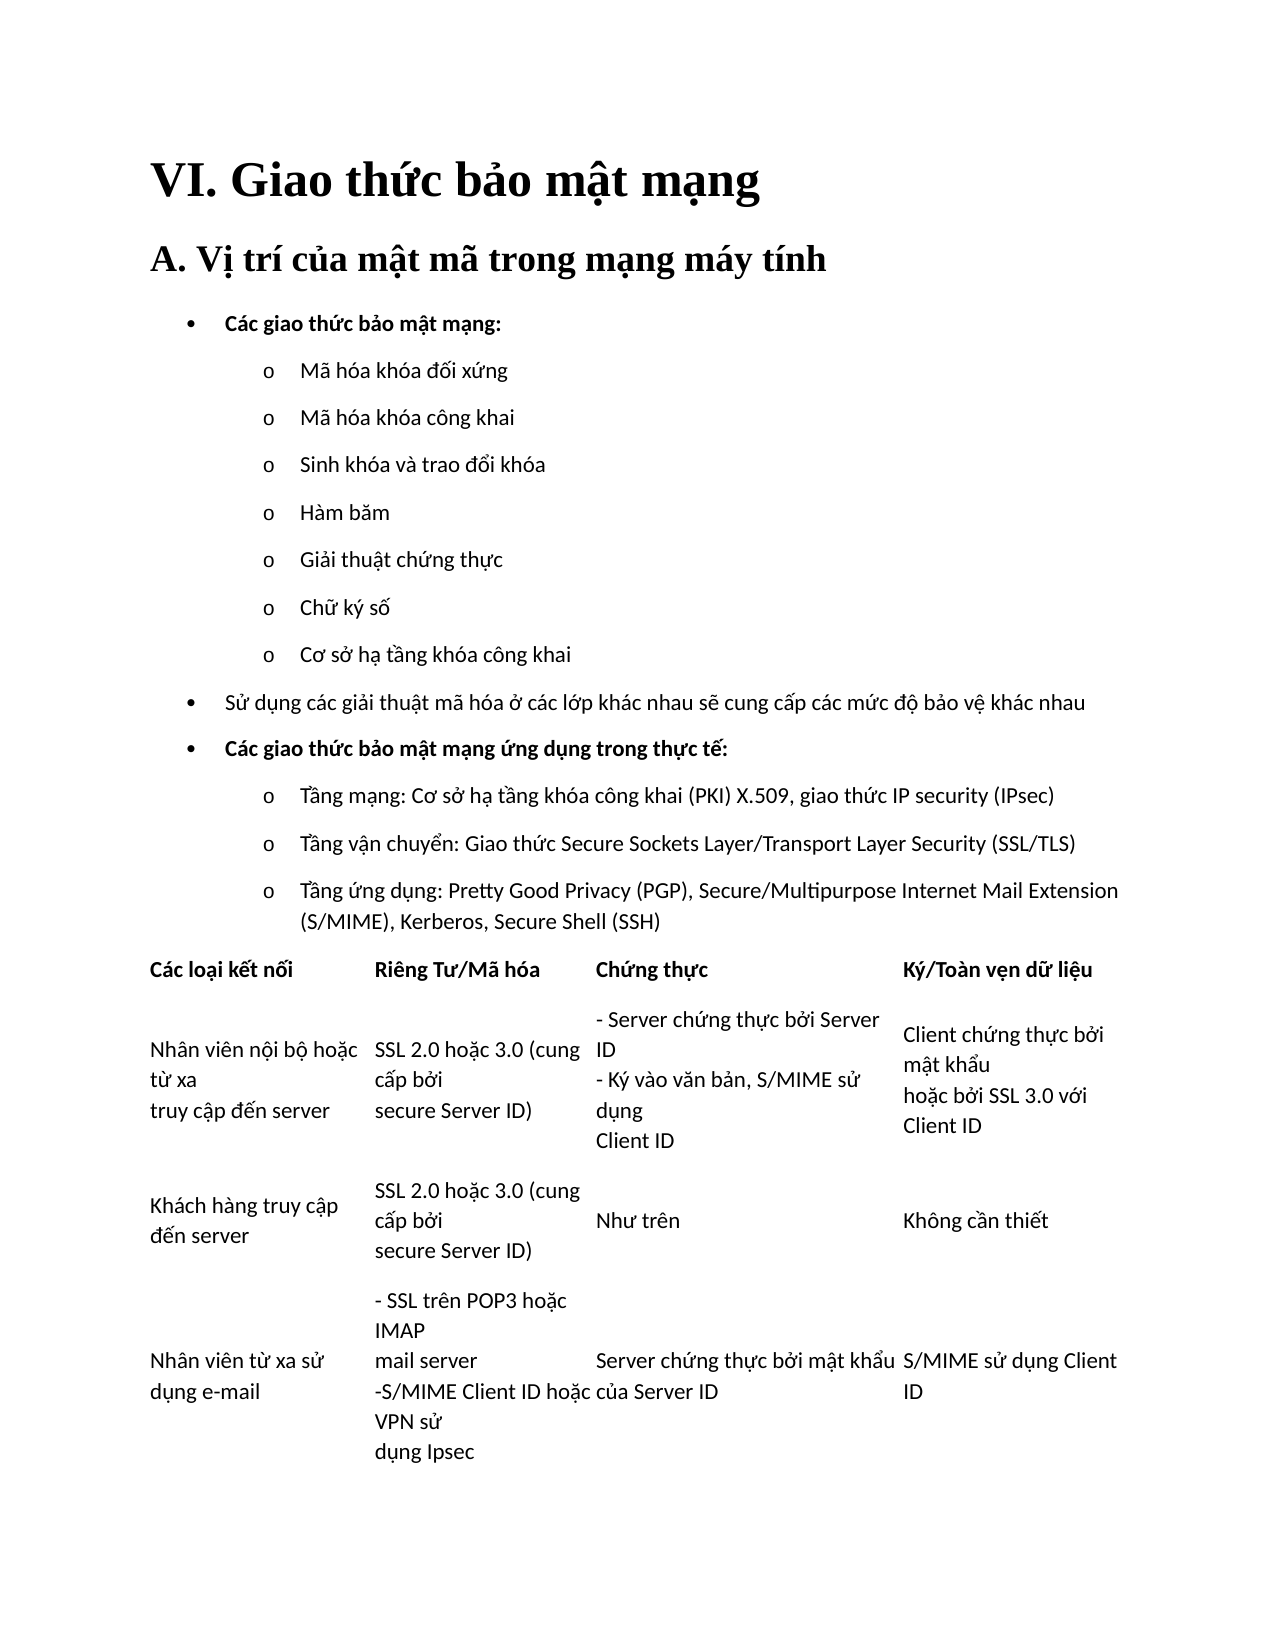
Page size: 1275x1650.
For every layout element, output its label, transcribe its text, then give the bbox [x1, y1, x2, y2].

table_cell Như trên [594, 1174, 901, 1285]
table_header Ký/Toàn vẹn dữ liệu [901, 954, 1127, 1004]
list Sinh khóa và trao đổi khóa [262, 451, 1125, 479]
list Tầng ứng dụng: Pretty Good Privacy (PGP), Secure/Multipurpose Internet Mail Extension (S/MIME), Kerberos, Secure Shell (SSH) [262, 876, 1125, 935]
table_header Các loại kết nối [149, 954, 373, 1004]
table_cell Server chứng thực bởi mật khẩu của Server ID [594, 1285, 901, 1486]
list Tầng mạng: Cơ sở hạ tầng khóa công khai (PKI) X.509, giao thức IP security (IPsec) [262, 781, 1125, 810]
table_cell Nhân viên từ xa sử dụng e-mail [149, 1285, 373, 1486]
list Các giao thức bảo mật mạng ứng dụng trong thực tế: [187, 734, 1125, 762]
table_cell S/MIME sử dụng Client ID [901, 1285, 1127, 1486]
list Hàm băm [262, 498, 1125, 527]
table_cell Client chứng thực bởi mật khẩu hoặc bởi SSL 3.0 với Client ID [901, 1004, 1127, 1174]
list Mã hóa khóa đối xứng [262, 356, 1125, 384]
list Tầng vận chuyển: Giao thức Secure Sockets Layer/Transport Layer Security (SSL/TLS) [262, 829, 1125, 857]
table_cell Không cần thiết [901, 1174, 1127, 1285]
table_cell SSL 2.0 hoặc 3.0 (cung cấp bởi secure Server ID) [373, 1174, 594, 1285]
table_cell - SSL trên POP3 hoặc IMAP mail server -S/MIME Client ID hoặc VPN sử dụng Ipsec [373, 1285, 594, 1486]
table_header Chứng thực [594, 954, 901, 1004]
table_cell Khách hàng truy cập đến server [149, 1174, 373, 1285]
table_cell - Server chứng thực bởi Server ID - Ký vào văn bản, S/MIME sử dụng Client ID [594, 1004, 901, 1174]
list Cơ sở hạ tầng khóa công khai [262, 640, 1125, 669]
table_cell Nhân viên nội bộ hoặc từ xa truy cập đến server [149, 1004, 373, 1174]
list Giải thuật chứng thực [262, 545, 1125, 574]
subtitle A. Vị trí của mật mã trong mạng máy tính [150, 237, 1125, 280]
list Các giao thức bảo mật mạng: [187, 309, 1125, 337]
list Mã hóa khóa công khai [262, 403, 1125, 432]
list Sử dụng các giải thuật mã hóa ở các lớp khác nhau sẽ cung cấp các mức độ bảo vệ khác nhau [187, 688, 1125, 716]
table_header Riêng Tư/Mã hóa [373, 954, 594, 1004]
subtitle VI. Giao thức bảo mật mạng [150, 150, 1125, 207]
list Chữ ký số [262, 593, 1125, 621]
table_cell SSL 2.0 hoặc 3.0 (cung cấp bởi secure Server ID) [373, 1004, 594, 1174]
